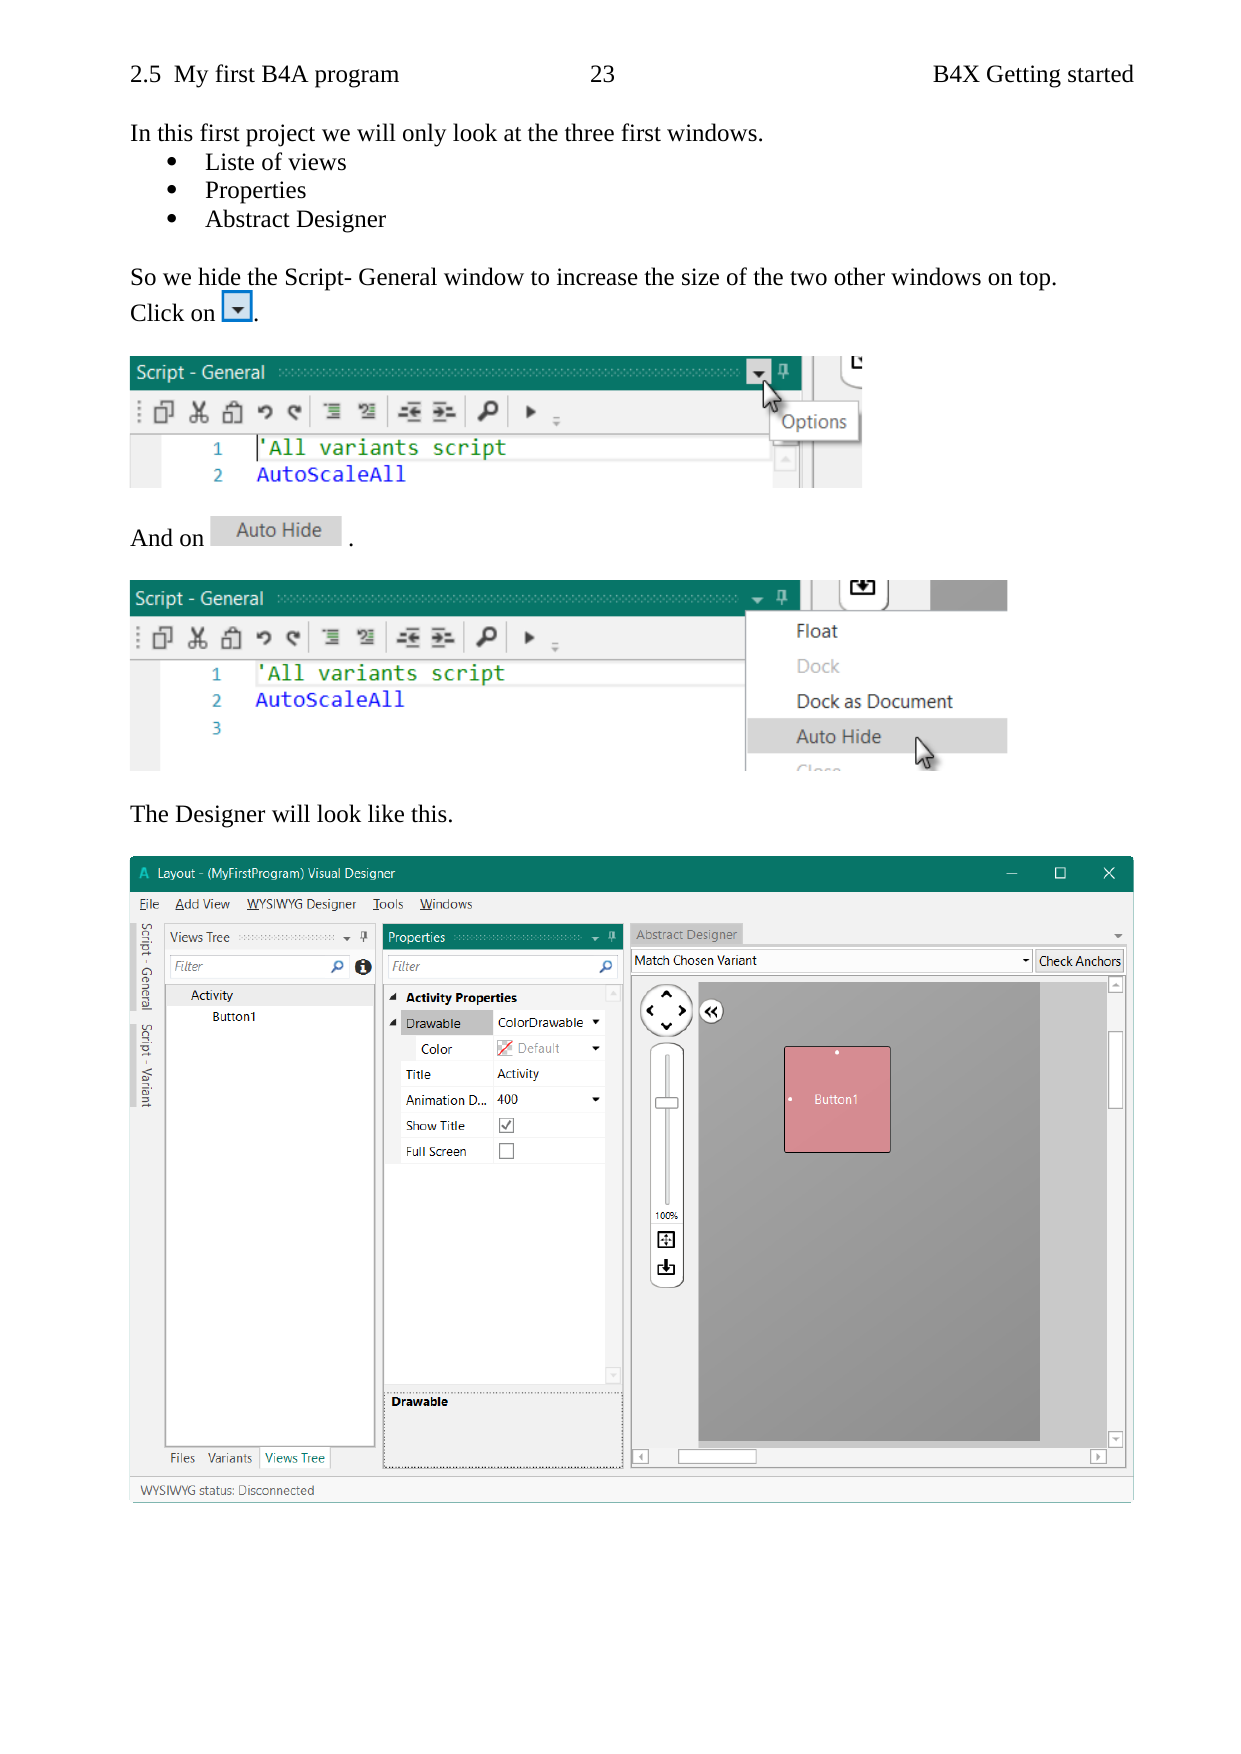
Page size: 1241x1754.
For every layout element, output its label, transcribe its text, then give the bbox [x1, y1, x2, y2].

picture [210, 516, 342, 546]
picture [221, 290, 253, 322]
list Abstract Designer [167, 204, 1134, 233]
text Click on . [130, 291, 1134, 327]
picture [129, 580, 1008, 771]
list Liste of views [167, 147, 1134, 176]
picture [129, 356, 863, 488]
text So we hide the Script- General window to increase the size of the two other windows on top. [130, 262, 1134, 291]
text The Designer will look like this. [130, 799, 1134, 828]
text In this first project we will only look at the three first windows. [130, 118, 1134, 147]
list Properties [167, 176, 1134, 204]
text And on . [130, 516, 1134, 551]
picture [129, 856, 1134, 1503]
